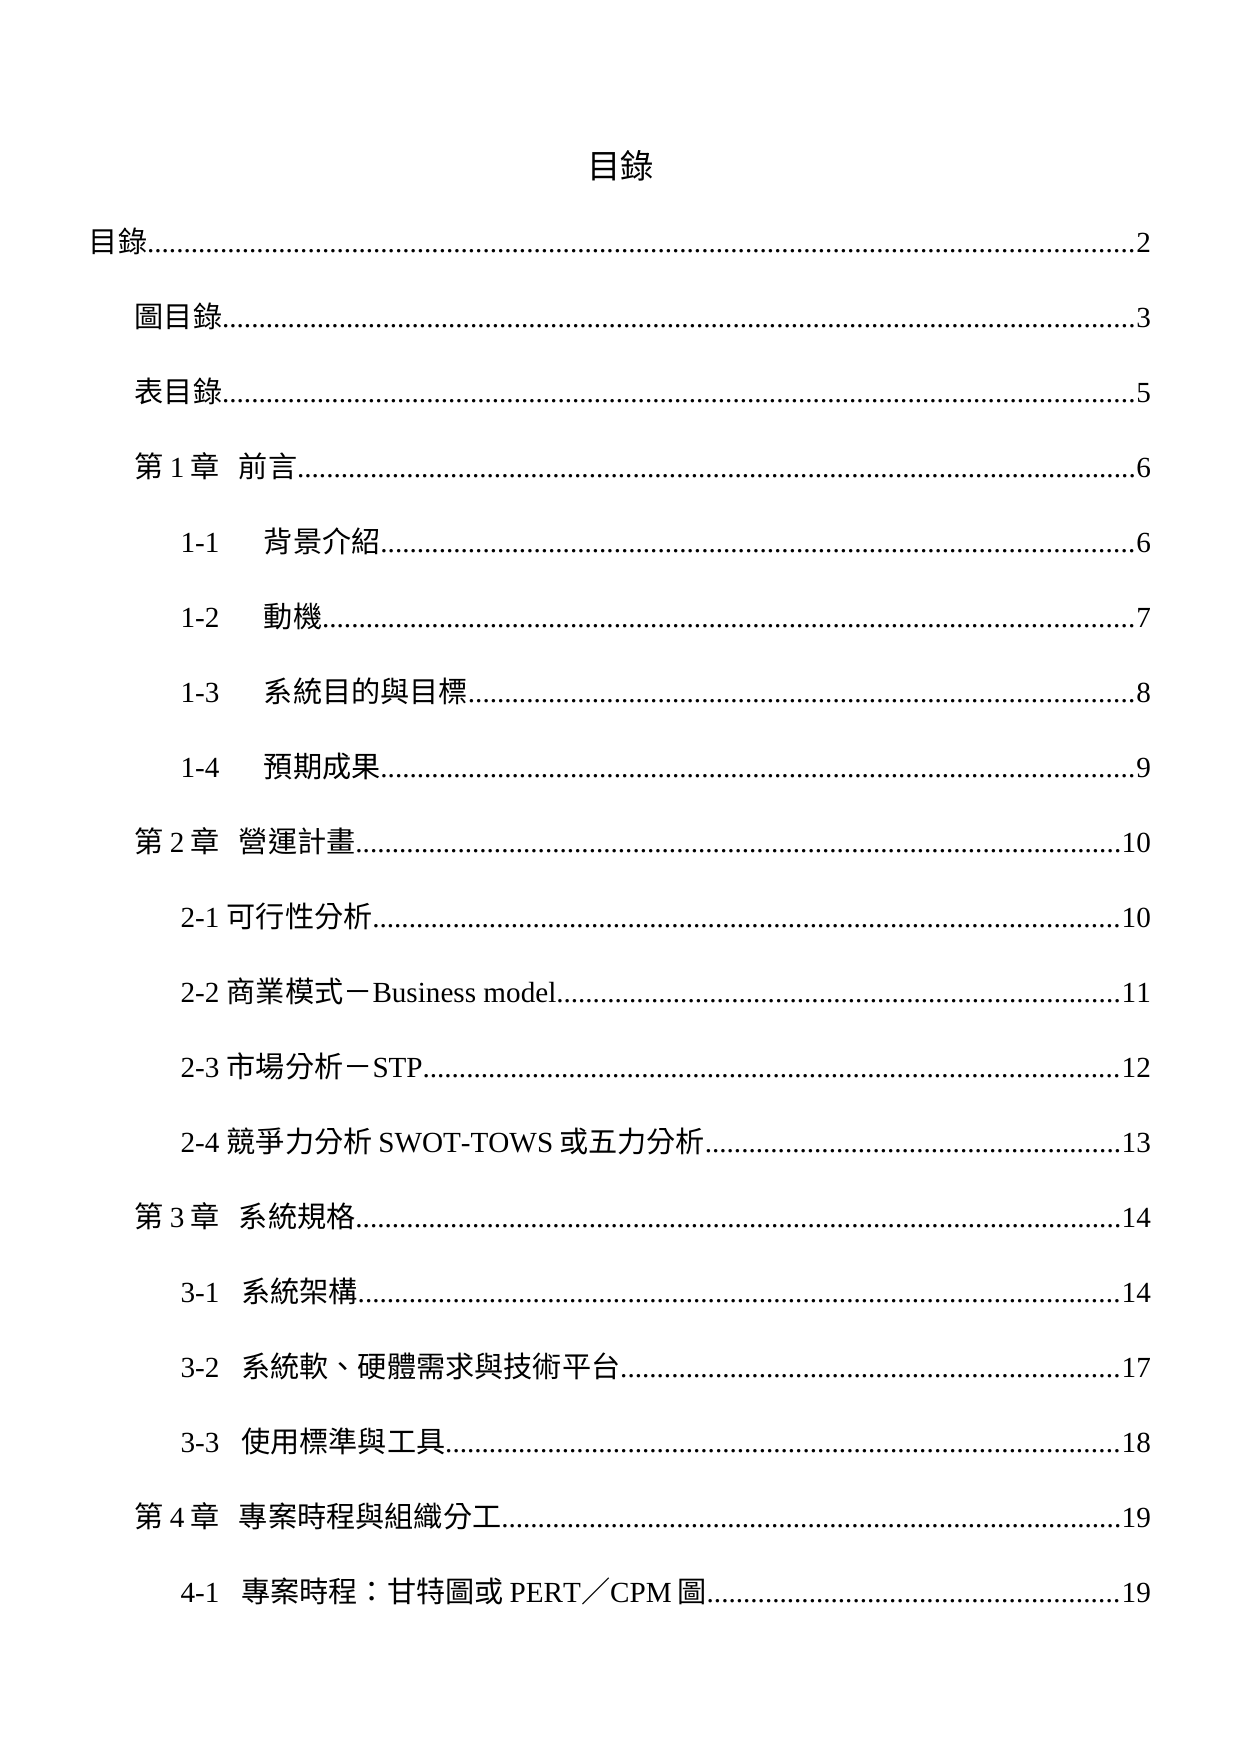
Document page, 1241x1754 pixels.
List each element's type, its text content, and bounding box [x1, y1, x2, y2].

text 3-2 系統軟、硬體需求與技術平台 17 [180, 1327, 1152, 1402]
text 4-1 專案時程：甘特圖或PERT／CPM圖 19 [180, 1552, 1152, 1627]
text 表目錄 5 [134, 352, 1152, 427]
text 2-1 可行性分析 10 [180, 877, 1152, 952]
text 目錄 2 [89, 202, 1152, 277]
text 第1章 前言 6 [134, 427, 1152, 502]
text 第3章 系統規格 14 [134, 1177, 1152, 1252]
text 1-2 動機 7 [180, 577, 1152, 652]
text 第2章 營運計畫 10 [134, 802, 1152, 877]
text 3-3 使用標準與工具 18 [180, 1402, 1152, 1477]
text 2-4 競爭力分析SWOT-TOWS或五力分析 13 [180, 1102, 1152, 1177]
text 1-1 背景介紹 6 [180, 502, 1152, 577]
text 2-2 商業模式－Business model 11 [180, 952, 1152, 1027]
text 3-1 系統架構 14 [180, 1252, 1152, 1327]
text 第4章 專案時程與組織分工 19 [134, 1477, 1152, 1552]
text 目錄 [89, 127, 1152, 202]
text 1-4 預期成果 9 [180, 727, 1152, 802]
text 1-3 系統目的與目標 8 [180, 652, 1152, 727]
text 2-3 市場分析－STP 12 [180, 1027, 1152, 1102]
text 圖目錄 3 [134, 277, 1152, 352]
